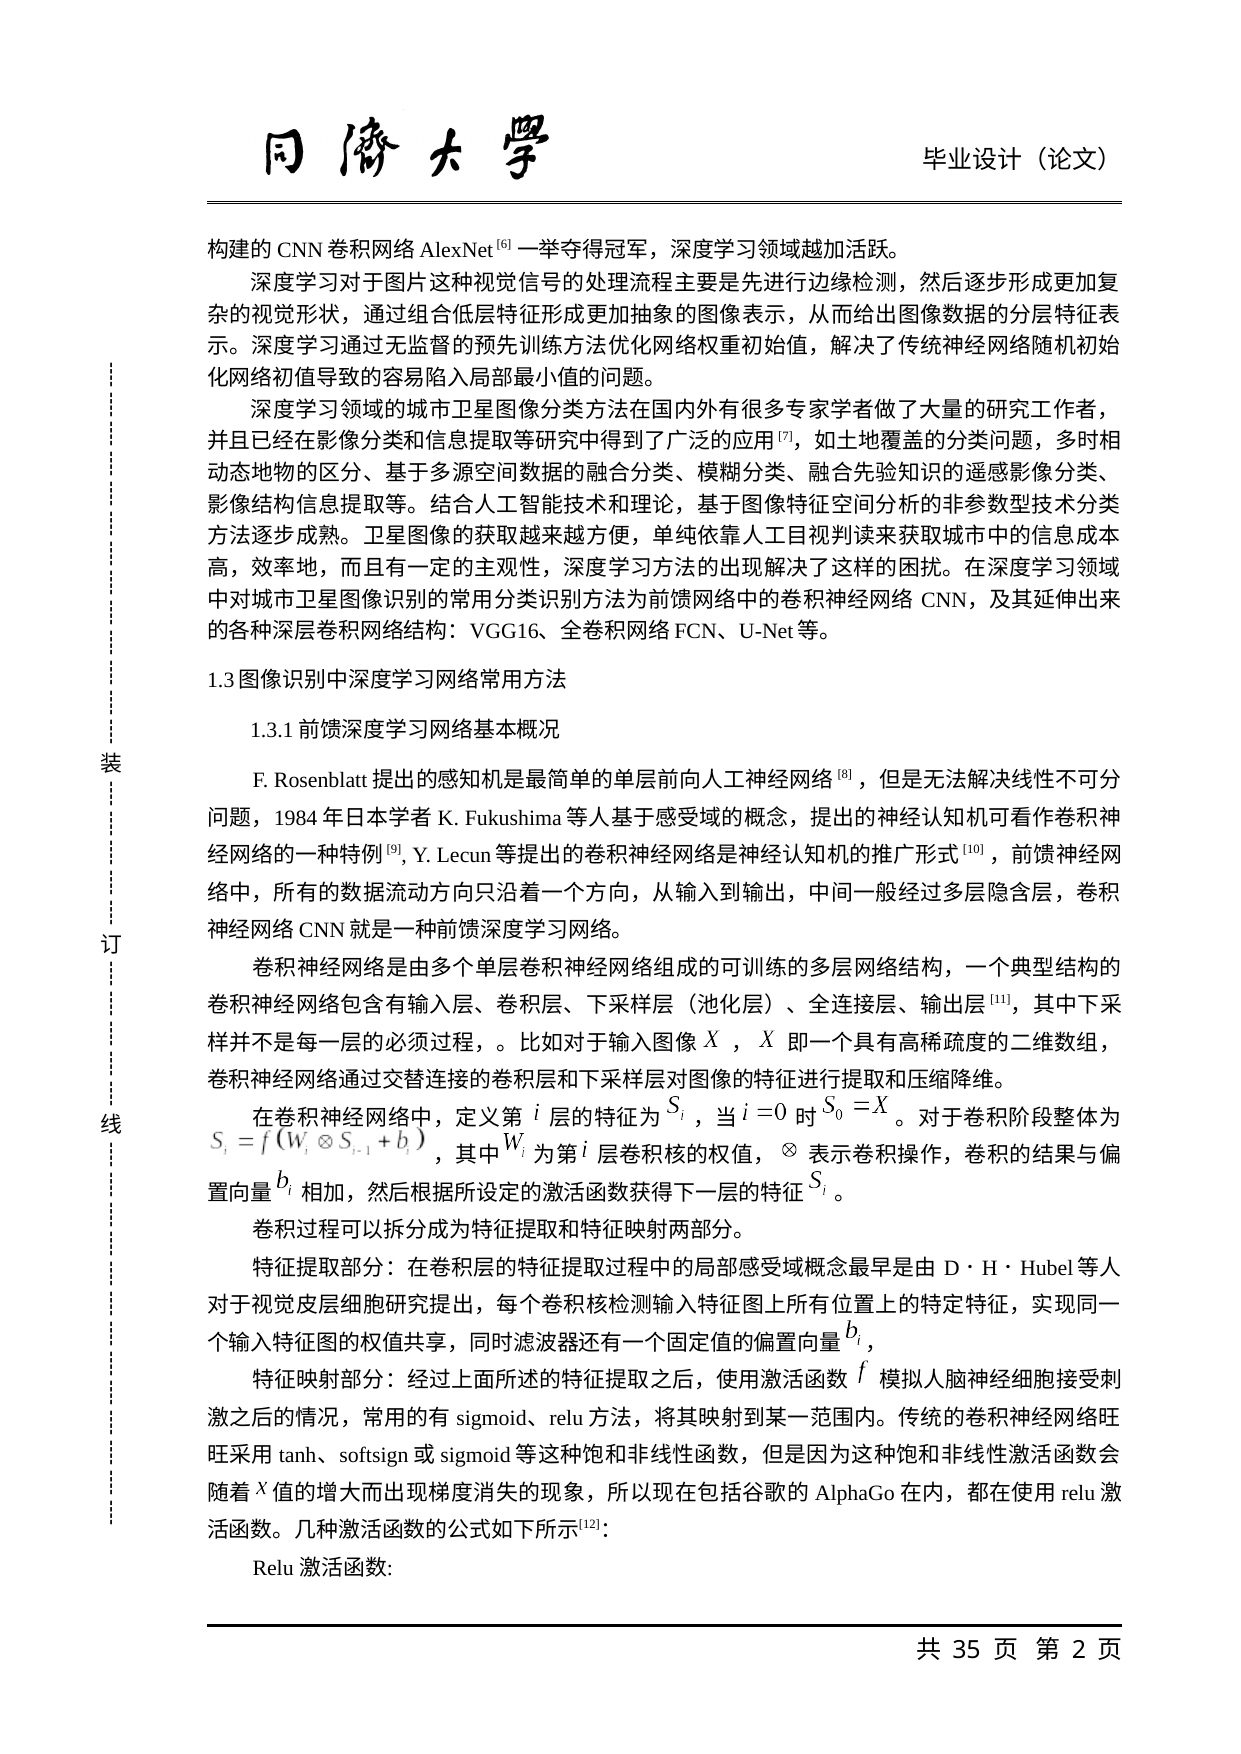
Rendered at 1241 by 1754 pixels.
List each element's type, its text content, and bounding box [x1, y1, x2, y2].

text 深度学习对于图片这种视觉信号的处理流程主要是先进行边缘检测，然后逐步形成更加复杂的视觉形状，通过组合低层特征形成更加抽象的图像表示，从而给出图像数据的分层特征表示。深度学习通过无监督的预先训练方法优化网络权重初始值，解决了传统神经网络随机初始化网络初值导致的容易陷入局部最小值的问题。 [207, 265, 1122, 392]
subtitle 1.3.1前馈深度学习网络基本概况 [207, 708, 1122, 745]
text 特征映射部分：经过上面所述的特征提取之后，使用激活函数 模拟人脑神经细胞接受刺激之后的情况，常用的有sigmoid、relu方法，将其映射到某一范围内。传统的卷积神经网络旺旺采用tanh、softsign或sigmoid等这种饱和非线性函数，但是因为这种饱和非线性激活函数会随着值的增大而出现梯度消失的现象，所以现在包括谷歌的AlphaGo在内，都在使用relu激活函数。几种激活函数的公式如下所示[12]： [207, 1358, 1122, 1545]
text 特征提取部分：在卷积层的特征提取过程中的局部感受域概念最早是由D．H．Hubel等人对于视觉皮层细胞研究提出，每个卷积核检测输入特征图上所有位置上的特定特征，实现同一个输入特征图的权值共享，同时滤波器还有一个固定值的偏置向量， [207, 1245, 1122, 1358]
text 卷积神经网络是由多个单层卷积神经网络组成的可训练的多层网络结构，一个典型结构的卷积神经网络包含有输入层、卷积层、下采样层（池化层）、全连接层、输出层[11]，其中下采样并不是每一层的必须过程，。比如对于输入图像 ， 即一个具有高稀疏度的二维数组，卷积神经网络通过交替连接的卷积层和下采样层对图像的特征进行提取和压缩降维。 [207, 945, 1122, 1095]
text 在卷积神经网络中，定义第 层的特征为 ，当 时。对于卷积阶段整体为 ，其中 为第 层卷积核的权值， 表示卷积操作，卷积的结果与偏置向量 相加，然后根据所设定的激活函数获得下一层的特征 。 [207, 1095, 1122, 1208]
subtitle 1.3图像识别中深度学习网络常用方法 [207, 658, 1122, 695]
text 深度学习领域的城市卫星图像分类方法在国内外有很多专家学者做了大量的研究工作者，并且已经在影像分类和信息提取等研究中得到了广泛的应用[7]，如土地覆盖的分类问题，多时相动态地物的区分、基于多源空间数据的融合分类、模糊分类、融合先验知识的遥感影像分类、影像结构信息提取等。结合人工智能技术和理论，基于图像特征空间分析的非参数型技术分类方法逐步成熟。卫星图像的获取越来越方便，单纯依靠人工目视判读来获取城市中的信息成本高，效率地，而且有一定的主观性，深度学习方法的出现解决了这样的困扰。在深度学习领域中对城市卫星图像识别的常用分类识别方法为前馈网络中的卷积神经网络CNN，及其延伸出来的各种深层卷积网络结构：VGG16、全卷积网络FCN、U-Net等。 [207, 392, 1122, 645]
text 卷积过程可以拆分成为特征提取和特征映射两部分。 [207, 1208, 1122, 1245]
picture [244, 106, 567, 185]
text F. Rosenblatt提出的感知机是最简单的单层前向人工神经网络 [8] ，但是无法解决线性不可分问题，1984年日本学者K. Fukushima等人基于感受域的概念，提出的神经认知机可看作卷积神经网络的一种特例 [9], Y. Lecun等提出的卷积神经网络是神经认知机的推广形式 [10] ，前馈神经网络中，所有的数据流动方向只沿着一个方向，从输入到输出，中间一般经过多层隐含层，卷积神经网络CNN就是一种前馈深度学习网络。 [207, 758, 1122, 945]
text Relu 激活函数: [207, 1545, 1122, 1583]
